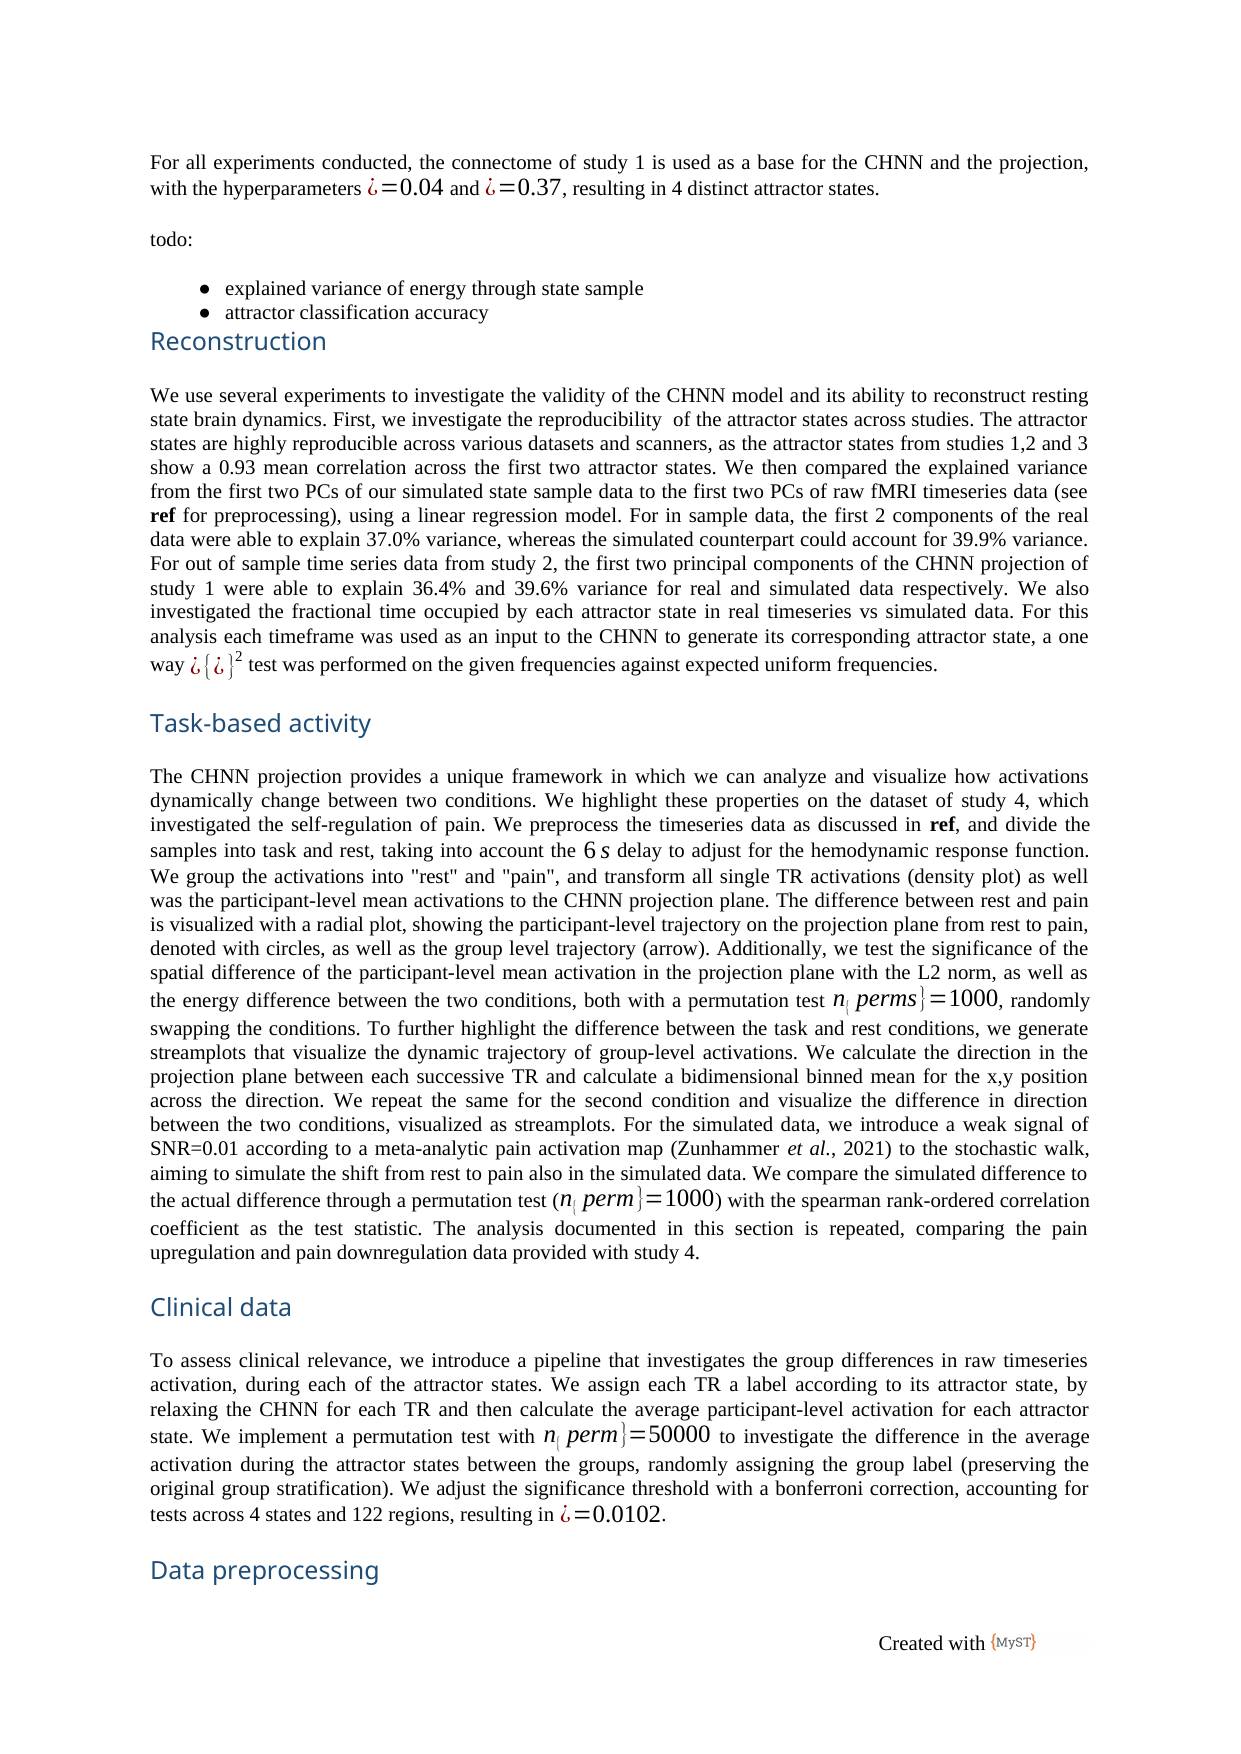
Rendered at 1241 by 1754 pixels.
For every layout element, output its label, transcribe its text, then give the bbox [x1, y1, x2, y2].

text We use several experiments to investigate the validity of the CHNN model and its ability to reconstruct resting state brain dynamics. First, we investigate the reproducibility of the attractor states across studies. The attractor states are highly reproducible across various datasets and scanners, as the attractor states from studies 1,2 and 3 show a 0.93 mean correlation across the first two attractor states. We then compared the explained variance from the first two PCs of our simulated state sample data to the first two PCs of raw fMRI timeseries data (see ref for preprocessing), using a linear regression model. For in sample data, the first 2 components of the real data were able to explain 37.0% variance, whereas the simulated counterpart could account for 39.9% variance. For out of sample time series data from study 2, the first two principal components of the CHNN projection of study 1 were able to explain 36.4% and 39.6% variance for real and simulated data respectively. We also investigated the fractional time occupied by each attractor state in real timeseries vs simulated data. For this analysis each timeframe was used as an input to the CHNN to generate its corresponding attractor state, a one way test was performed on the given frequencies against expected uniform frequencies. [150, 383, 1090, 680]
text todo: [150, 227, 1090, 251]
subtitle Task-based activity [150, 705, 1090, 739]
picture [990, 1633, 1091, 1651]
text To assess clinical relevance, we introduce a pipeline that investigates the group differences in raw timeseries activation, during each of the attractor states. We assign each TR a label according to its attractor state, by relaxing the CHNN for each TR and then calculate the average participant-level activation for each attractor state. We implement a permutation test with to investigate the difference in the average activation during the attractor states between the groups, randomly assigning the group label (preserving the original group stratification). We adjust the significance threshold with a bonferroni correction, accounting for tests across 4 states and 122 regions, resulting in . [150, 1348, 1090, 1528]
text The CHNN projection provides a unique framework in which we can analyze and visualize how activations dynamically change between two conditions. We highlight these properties on the dataset of study 4, which investigated the self-regulation of pain. We preprocess the timeseries data as discussed in ref, and divide the samples into task and rest, taking into account the delay to adjust for the hemodynamic response function. We group the activations into "rest" and "pain", and transform all single TR activations (density plot) as well was the participant-level mean activations to the CHNN projection plane. The difference between rest and pain is visualized with a radial plot, showing the participant-level trajectory on the projection plane from rest to pain, denoted with circles, as well as the group level trajectory (arrow). Additionally, we test the significance of the spatial difference of the participant-level mean activation in the projection plane with the L2 norm, as well as the energy difference between the two conditions, both with a permutation test , randomly swapping the conditions. To further highlight the difference between the task and rest conditions, we generate streamplots that visualize the dynamic trajectory of group-level activations. We calculate the direction in the projection plane between each successive TR and calculate a bidimensional binned mean for the x,y position across the direction. We repeat the same for the second condition and visualize the difference in direction between the two conditions, visualized as streamplots. For the simulated data, we introduce a weak signal of SNR=0.01 according to a meta-analytic pain activation map (Zunhammer et al., 2021) to the stochastic walk, aiming to simulate the shift from rest to pain also in the simulated data. We compare the simulated difference to the actual difference through a permutation test () with the spearman rank-ordered correlation coefficient as the test statistic. The analysis documented in this section is repeated, comparing the pain upregulation and pain downregulation data provided with study 4. [150, 764, 1090, 1264]
subtitle Data preprocessing [150, 1553, 1090, 1587]
text For all experiments conducted, the connectome of study 1 is used as a base for the CHNN and the projection, with the hyperparameters and , resulting in 4 distinct attractor states. [150, 150, 1090, 202]
list attractor classification accuracy [198, 300, 1090, 324]
subtitle Reconstruction [150, 324, 1090, 358]
subtitle Clinical data [150, 1289, 1090, 1323]
list explained variance of energy through state sample [198, 276, 1090, 300]
